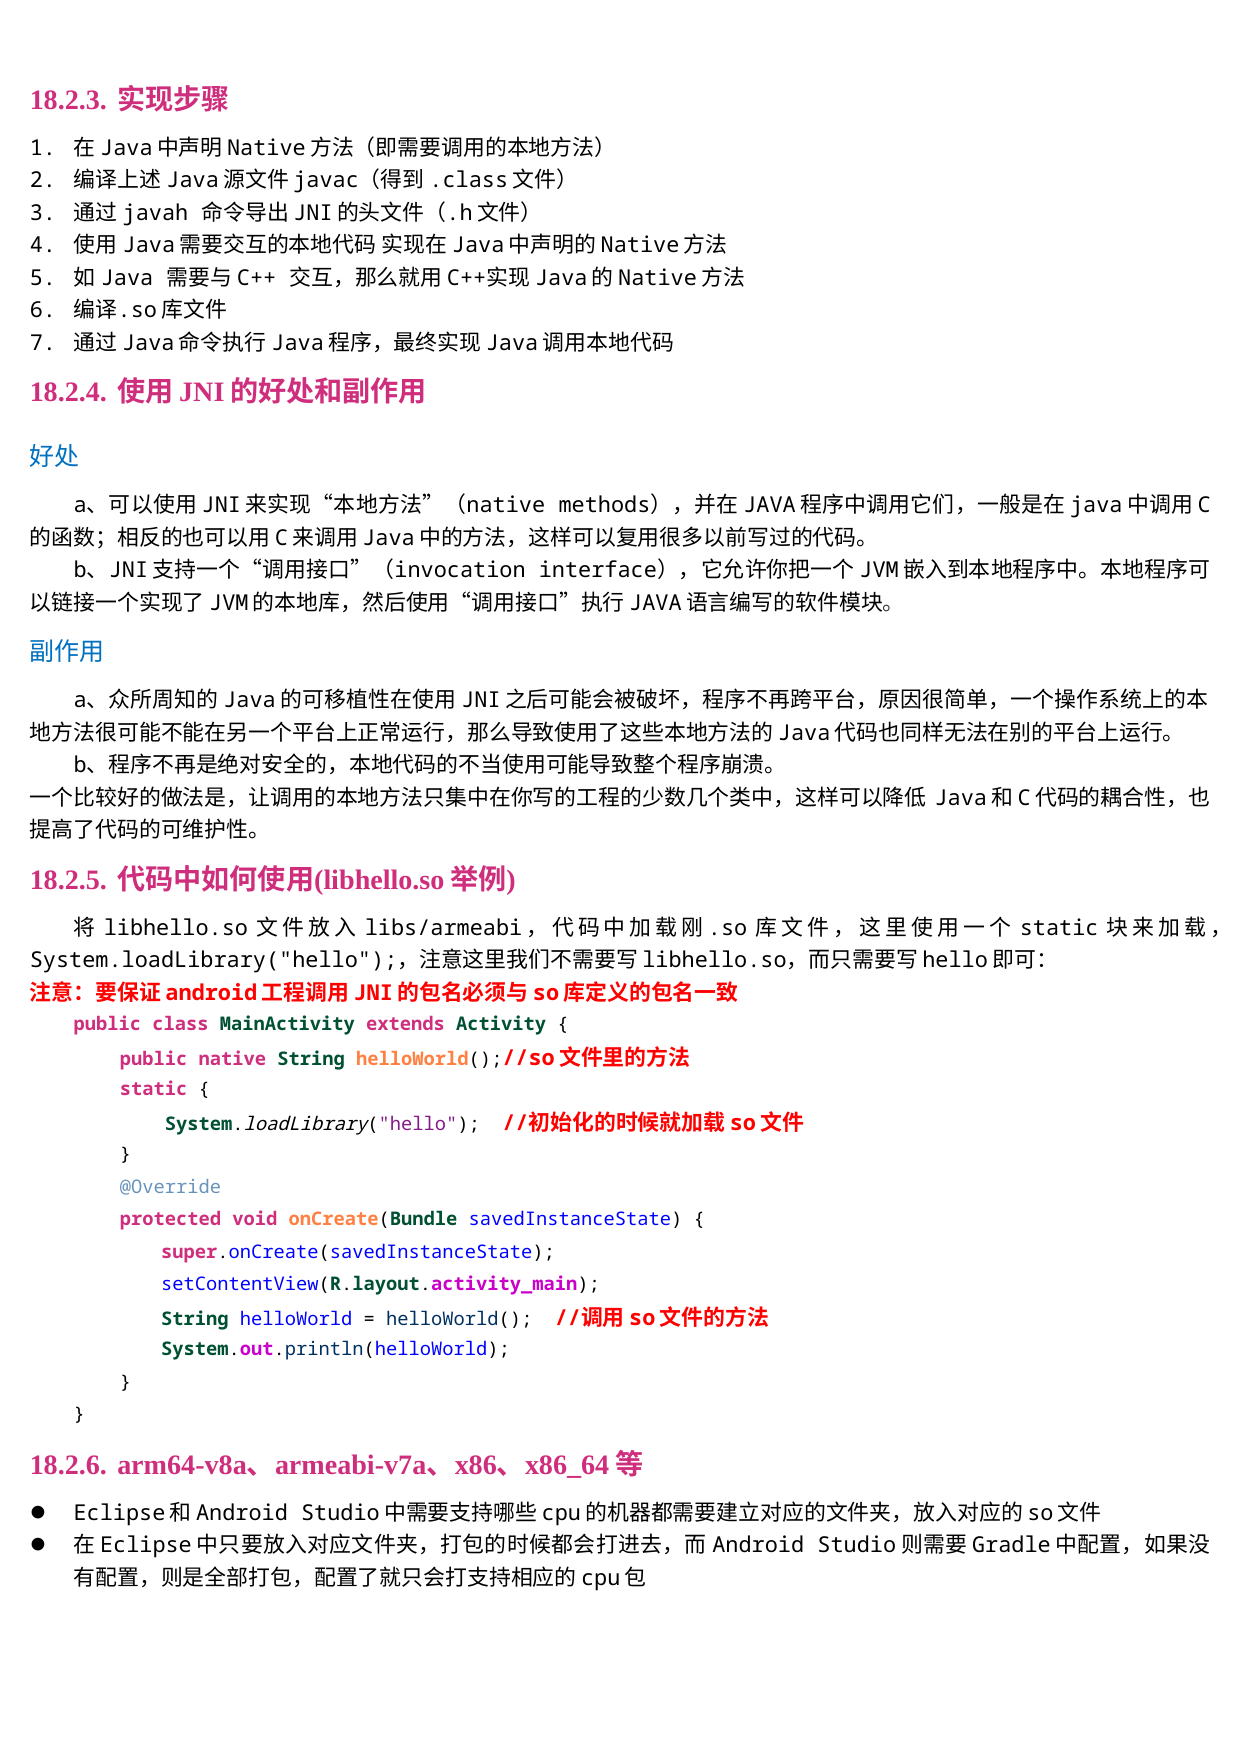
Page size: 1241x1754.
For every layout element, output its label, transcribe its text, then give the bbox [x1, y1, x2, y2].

text public native String helloWorld();//so文件里的方法 [29, 1039, 1211, 1072]
list 将libhello.so文件放入libs/armeabi，代码中加载刚.so库文件，这里使用一个static块来加载，System.loadLibrary("hello");，注意这里我们不需要写libhello.so，而只需要写hello即可： [29, 909, 1211, 974]
text 副作用 [29, 617, 1211, 682]
text setContentView(R.layout.activity_main); [29, 1267, 1211, 1299]
text } [29, 1397, 1211, 1429]
text 好处 [29, 422, 1211, 487]
text System.loadLibrary("hello"); //初始化的时候就加载so文件 [29, 1104, 1211, 1137]
text } [29, 1137, 1211, 1169]
list a、众所周知的Java的可移植性在使用JNI之后可能会被破坏，程序不再跨平台，原因很简单，一个操作系统上的本地方法很可能不能在另一个平台上正常运行，那么导致使用了这些本地方法的Java代码也同样无法在别的平台上运行。 [29, 682, 1211, 747]
text protected void onCreate(Bundle savedInstanceState) { [29, 1202, 1211, 1234]
list 通过Java命令执行 Java程序，最终实现Java调用本地代码 [29, 324, 1211, 357]
text super.onCreate(savedInstanceState); [29, 1234, 1211, 1267]
subtitle 实现步骤 [29, 64, 1211, 129]
list 通过 javah 命令导出JNI的头文件（.h文件） [29, 194, 1211, 227]
list 在Java中声明Native方法（即需要调用的本地方法） [29, 129, 1211, 162]
list 编译.so库文件 [29, 292, 1211, 324]
text @Override [29, 1169, 1211, 1202]
list 如 Java 需要与 C++ 交互，那么就用C++实现 Java的Native方法 [29, 259, 1211, 292]
list 编译上述 Java源文件javac（得到 .class文件） [29, 162, 1211, 194]
list a、可以使用JNI来实现“本地方法”（native methods），并在JAVA程序中调用它们，一般是在java中调用C的函数；相反的也可以用C来调用Java中的方法，这样可以复用很多以前写过的代码。 [29, 487, 1211, 552]
text String helloWorld = helloWorld(); //调用so文件的方法 [29, 1299, 1211, 1332]
text System.out.println(helloWorld); [29, 1332, 1211, 1364]
list b、程序不再是绝对安全的，本地代码的不当使用可能导致整个程序崩溃。 [29, 747, 1211, 779]
list 使用 Java需要交互的本地代码 实现在 Java中声明的Native方法 [29, 227, 1211, 259]
text static { [29, 1072, 1211, 1104]
subtitle arm64-v8a、armeabi-v7a、x86、x86_64等 [29, 1429, 1211, 1494]
text public class MainActivity extends Activity { [29, 1007, 1211, 1039]
text } [29, 1364, 1211, 1397]
subtitle 代码中如何使用(libhello.so举例) [29, 844, 1211, 909]
list b、JNI支持一个“调用接口”（invocation interface），它允许你把一个JVM嵌入到本地程序中。本地程序可以链接一个实现了JVM的本地库，然后使用“调用接口”执行JAVA语言编写的软件模块。 [29, 552, 1211, 617]
text 注意：要保证android工程调用JNI的包名必须与so库定义的包名一致 [29, 974, 1211, 1007]
subtitle 使用JNI的好处和副作用 [29, 357, 1211, 422]
list Eclipse和Android Studio中需要支持哪些cpu的机器都需要建立对应的文件夹，放入对应的so文件 [29, 1494, 1211, 1527]
list 在Eclipse中只要放入对应文件夹，打包的时候都会打进去，而Android Studio则需要Gradle中配置，如果没有配置，则是全部打包，配置了就只会打支持相应的cpu包 [29, 1527, 1211, 1592]
list 一个比较好的做法是，让调用的本地方法只集中在你写的工程的少数几个类中，这样可以降低Java和C代码的耦合性，也提高了代码的可维护性。 [29, 779, 1211, 844]
